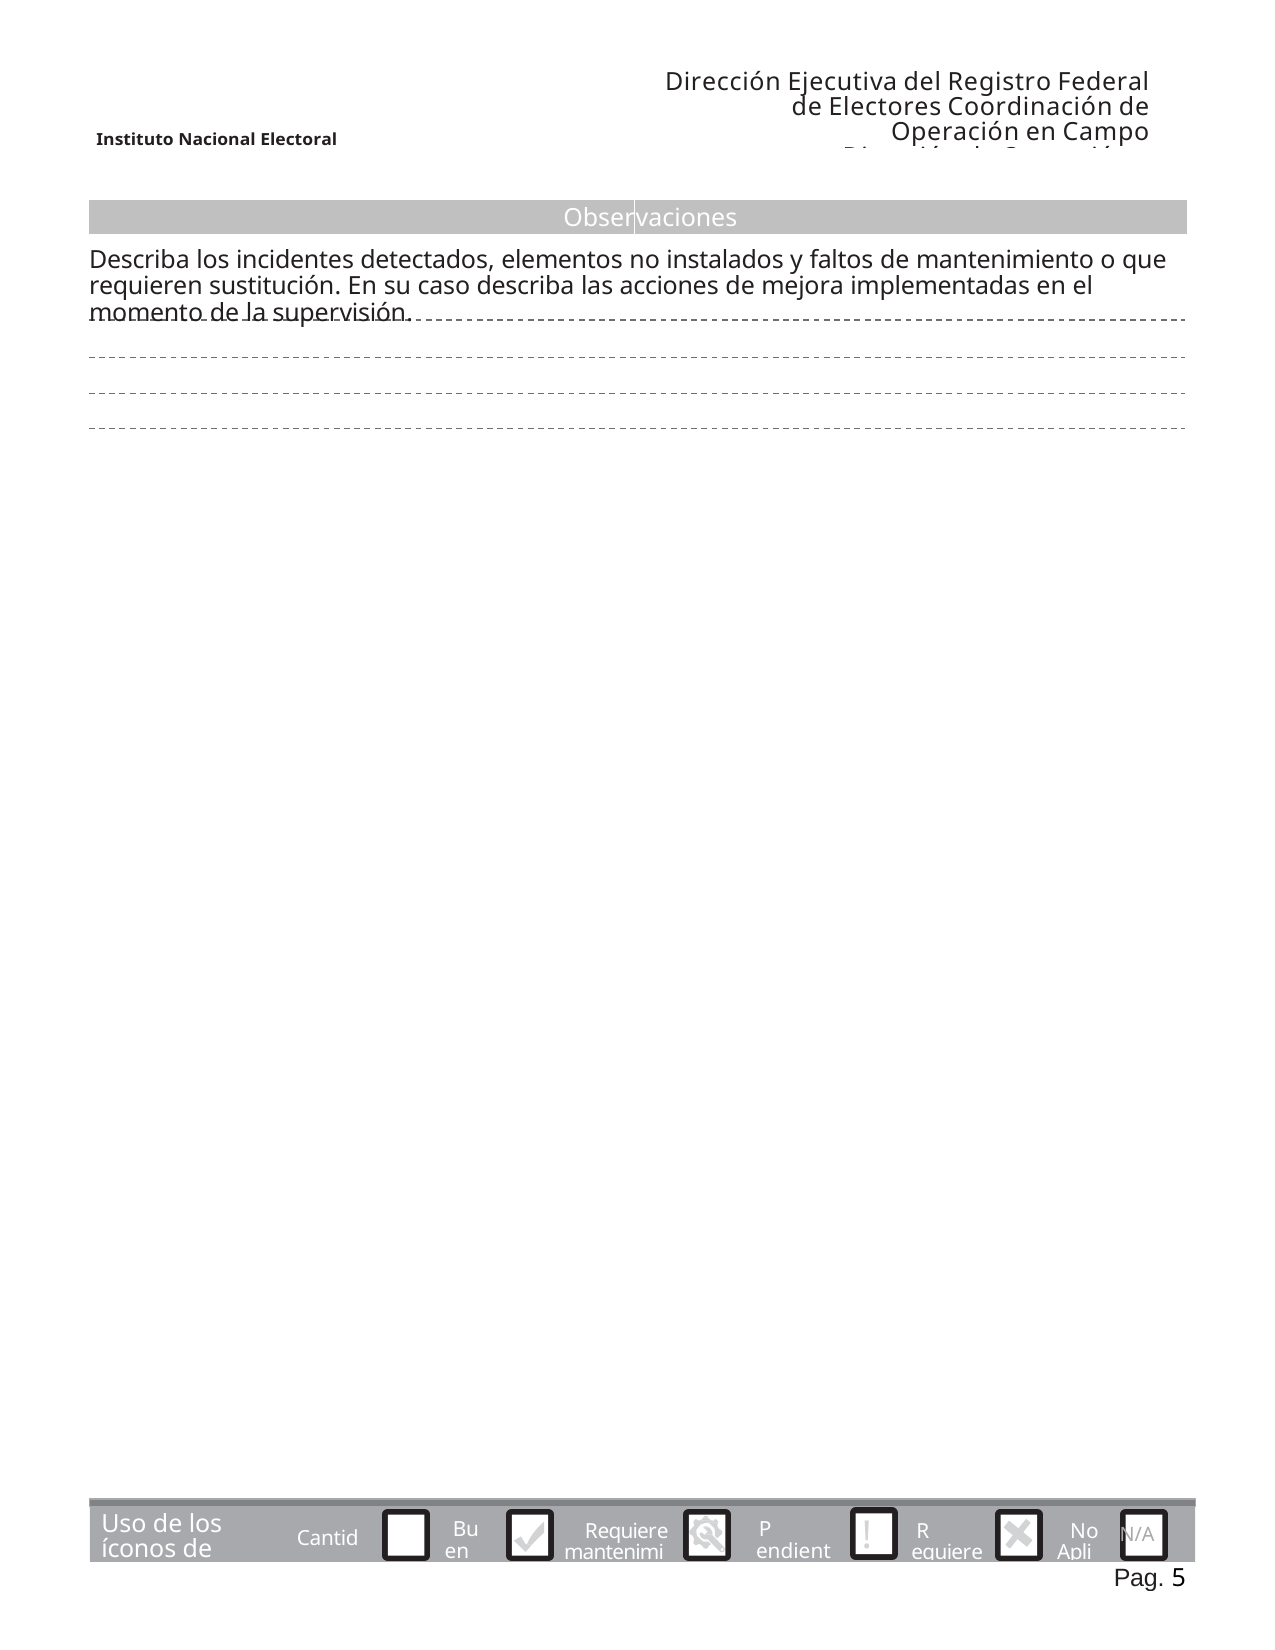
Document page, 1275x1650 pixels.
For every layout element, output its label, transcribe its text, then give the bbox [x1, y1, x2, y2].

text Observaciones [89, 199, 1202, 234]
text Describa los incidentes detectados, elementos no instalados y faltos de mantenimiento o que requieren sustitución. En su caso describa las acciones de mejora implementadas en el momento de la supervisión. [89, 247, 1202, 329]
